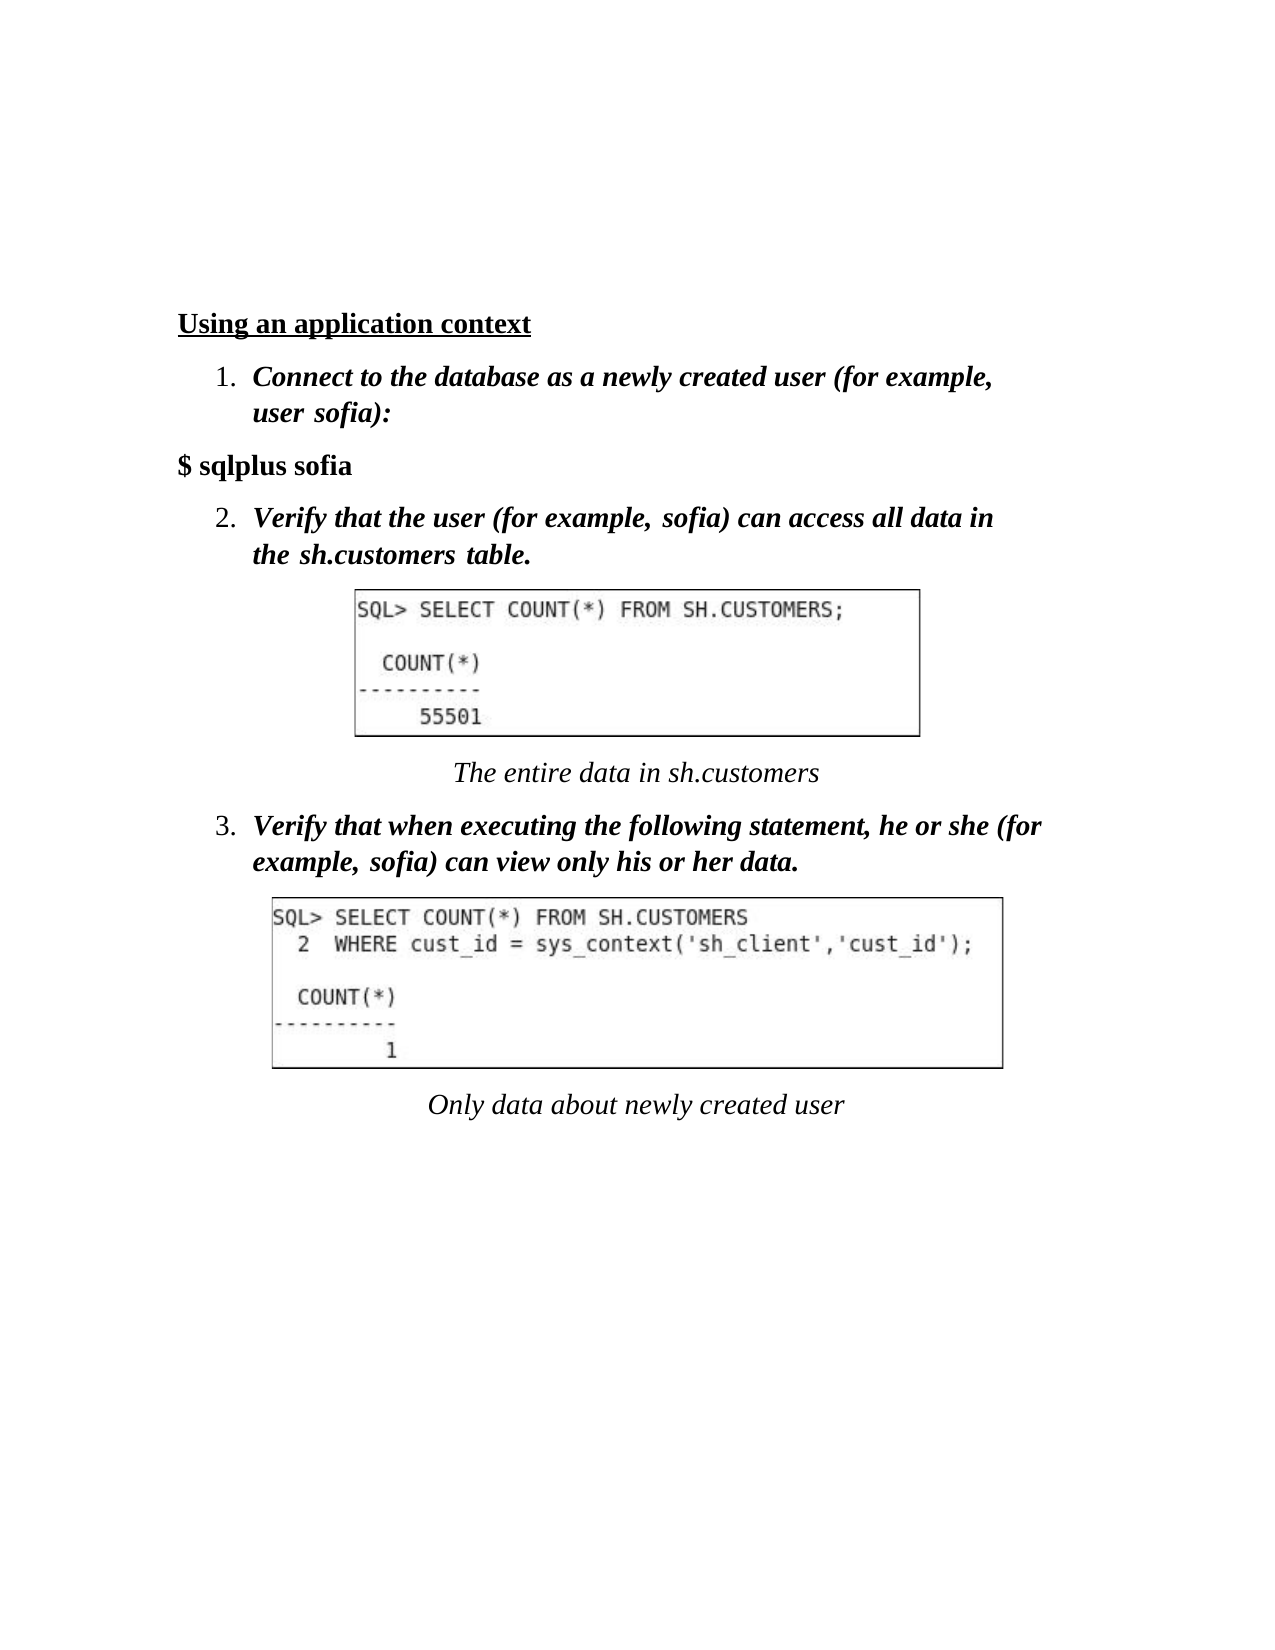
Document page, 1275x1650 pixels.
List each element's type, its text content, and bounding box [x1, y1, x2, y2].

list Connect to the database as a newly created user (for example, user sofia): [215, 359, 1098, 428]
text Using an application context [177, 306, 1098, 339]
picture [354, 589, 921, 737]
list Verify that when executing the following statement, he or she (for example, sofia) can view only his or her data. [215, 808, 1098, 878]
text The entire data in sh.customers [177, 756, 1098, 789]
picture [271, 897, 1004, 1069]
text $ sqlplus sofia [177, 448, 1098, 481]
text Only data about newly created user [177, 1087, 1098, 1121]
list Verify that the user (for example, sofia) can access all data in the sh.customers table. [215, 501, 1098, 570]
